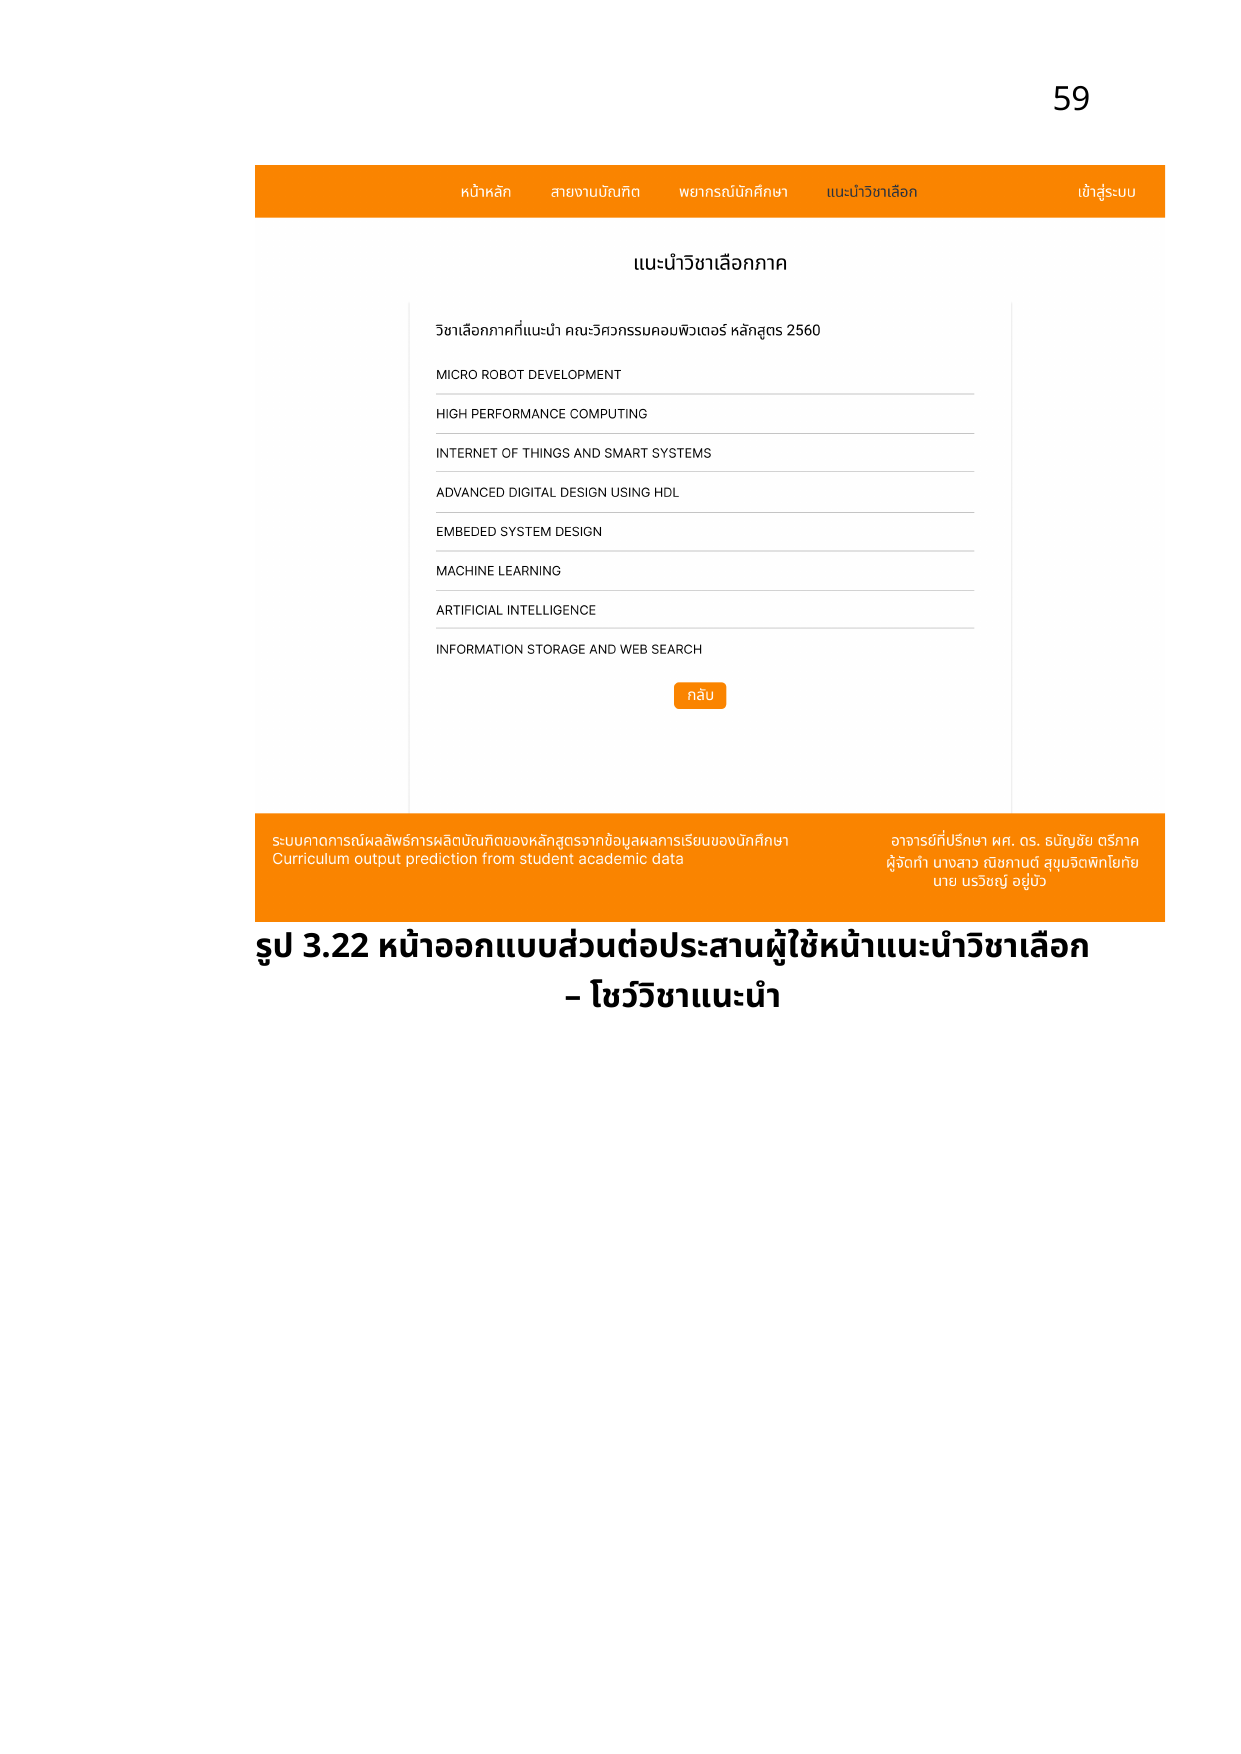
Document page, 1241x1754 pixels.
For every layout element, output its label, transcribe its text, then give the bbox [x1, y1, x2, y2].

list รูป 3.22 หน้าออกแบบส่วนต่อประสานผู้ใช้หน้าแนะนำวิชาเลือก – โชว์วิชาแนะนำ [255, 922, 1090, 1023]
picture [255, 165, 1166, 922]
